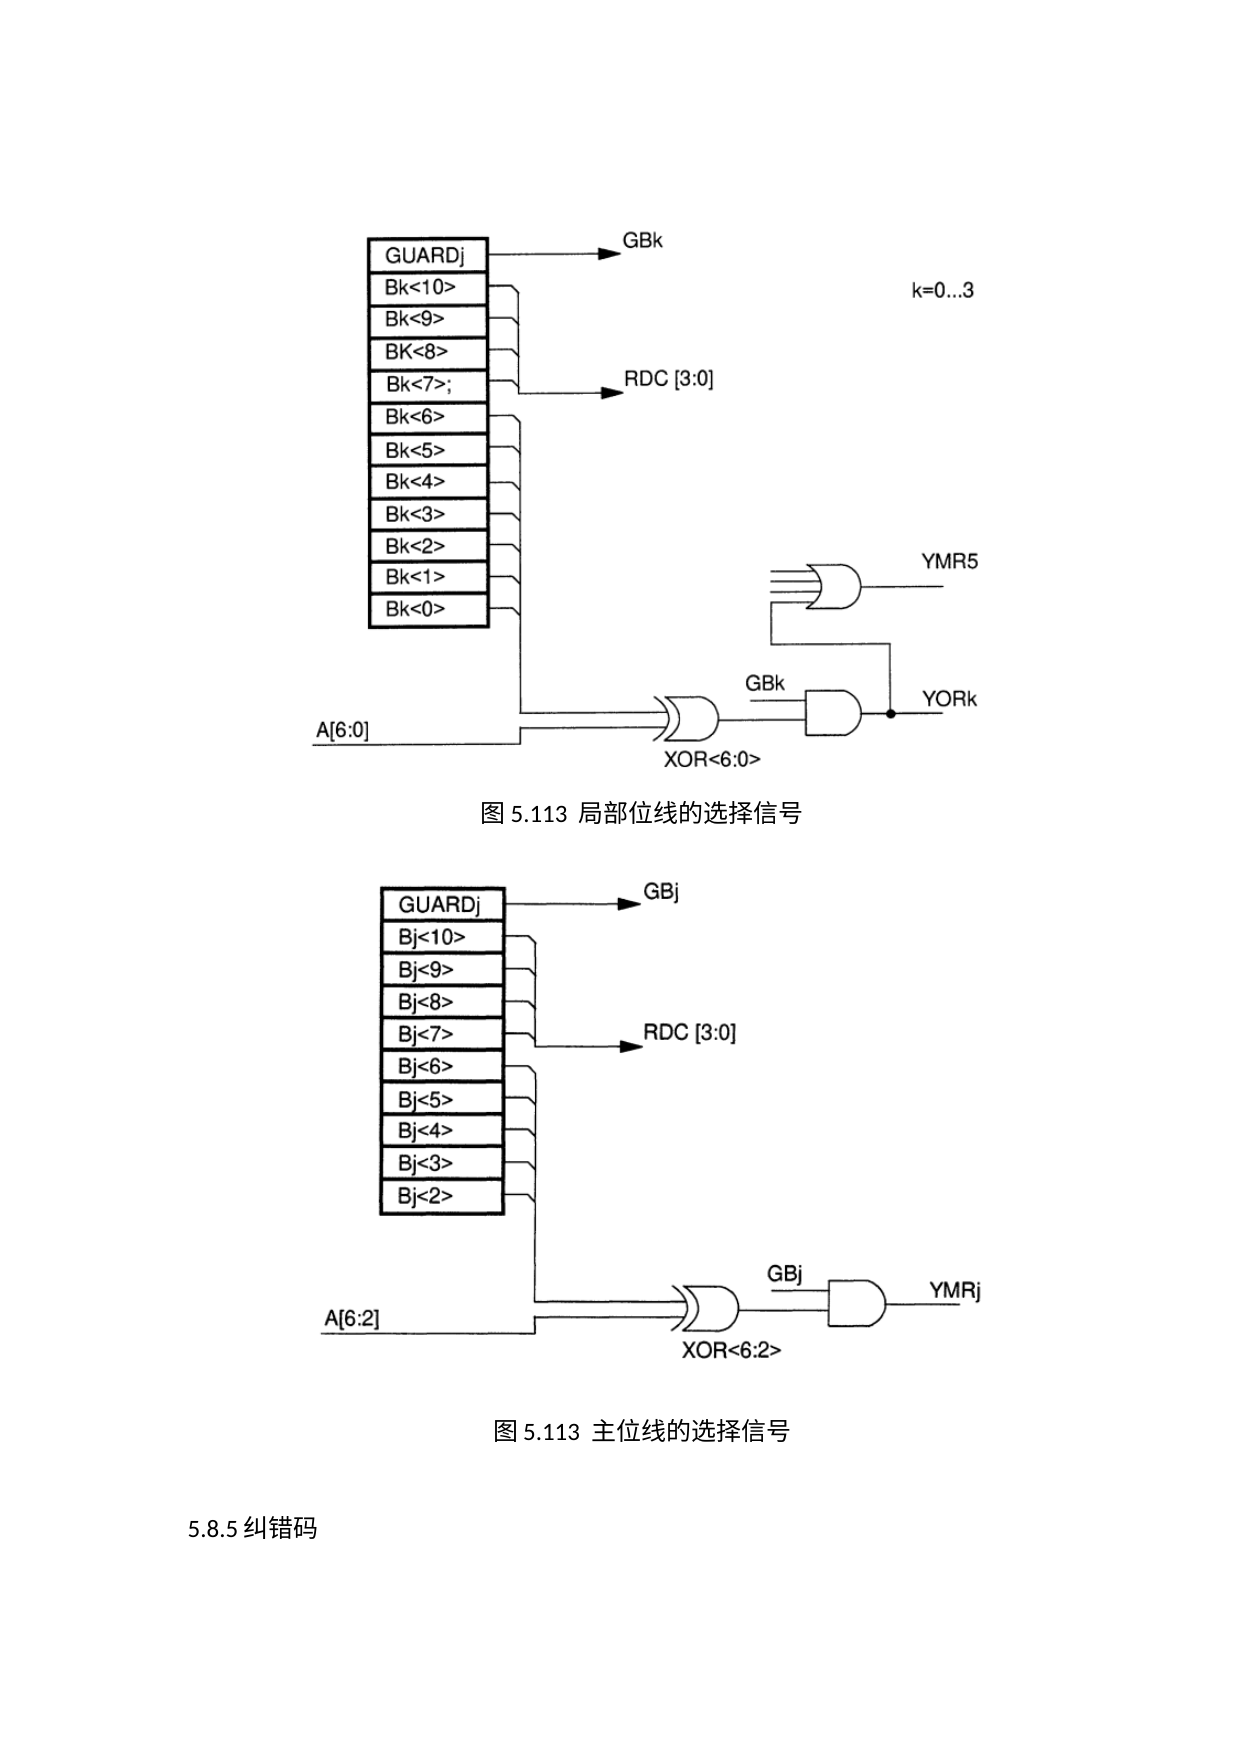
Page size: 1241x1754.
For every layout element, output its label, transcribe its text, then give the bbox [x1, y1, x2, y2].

picture [293, 227, 991, 777]
text 图5.113 局部位线的选择信号 [187, 779, 1053, 844]
text 5.8.5纠错码 [187, 1494, 1053, 1559]
text 图5.113 主位线的选择信号 [187, 1397, 1053, 1462]
picture [297, 877, 987, 1371]
